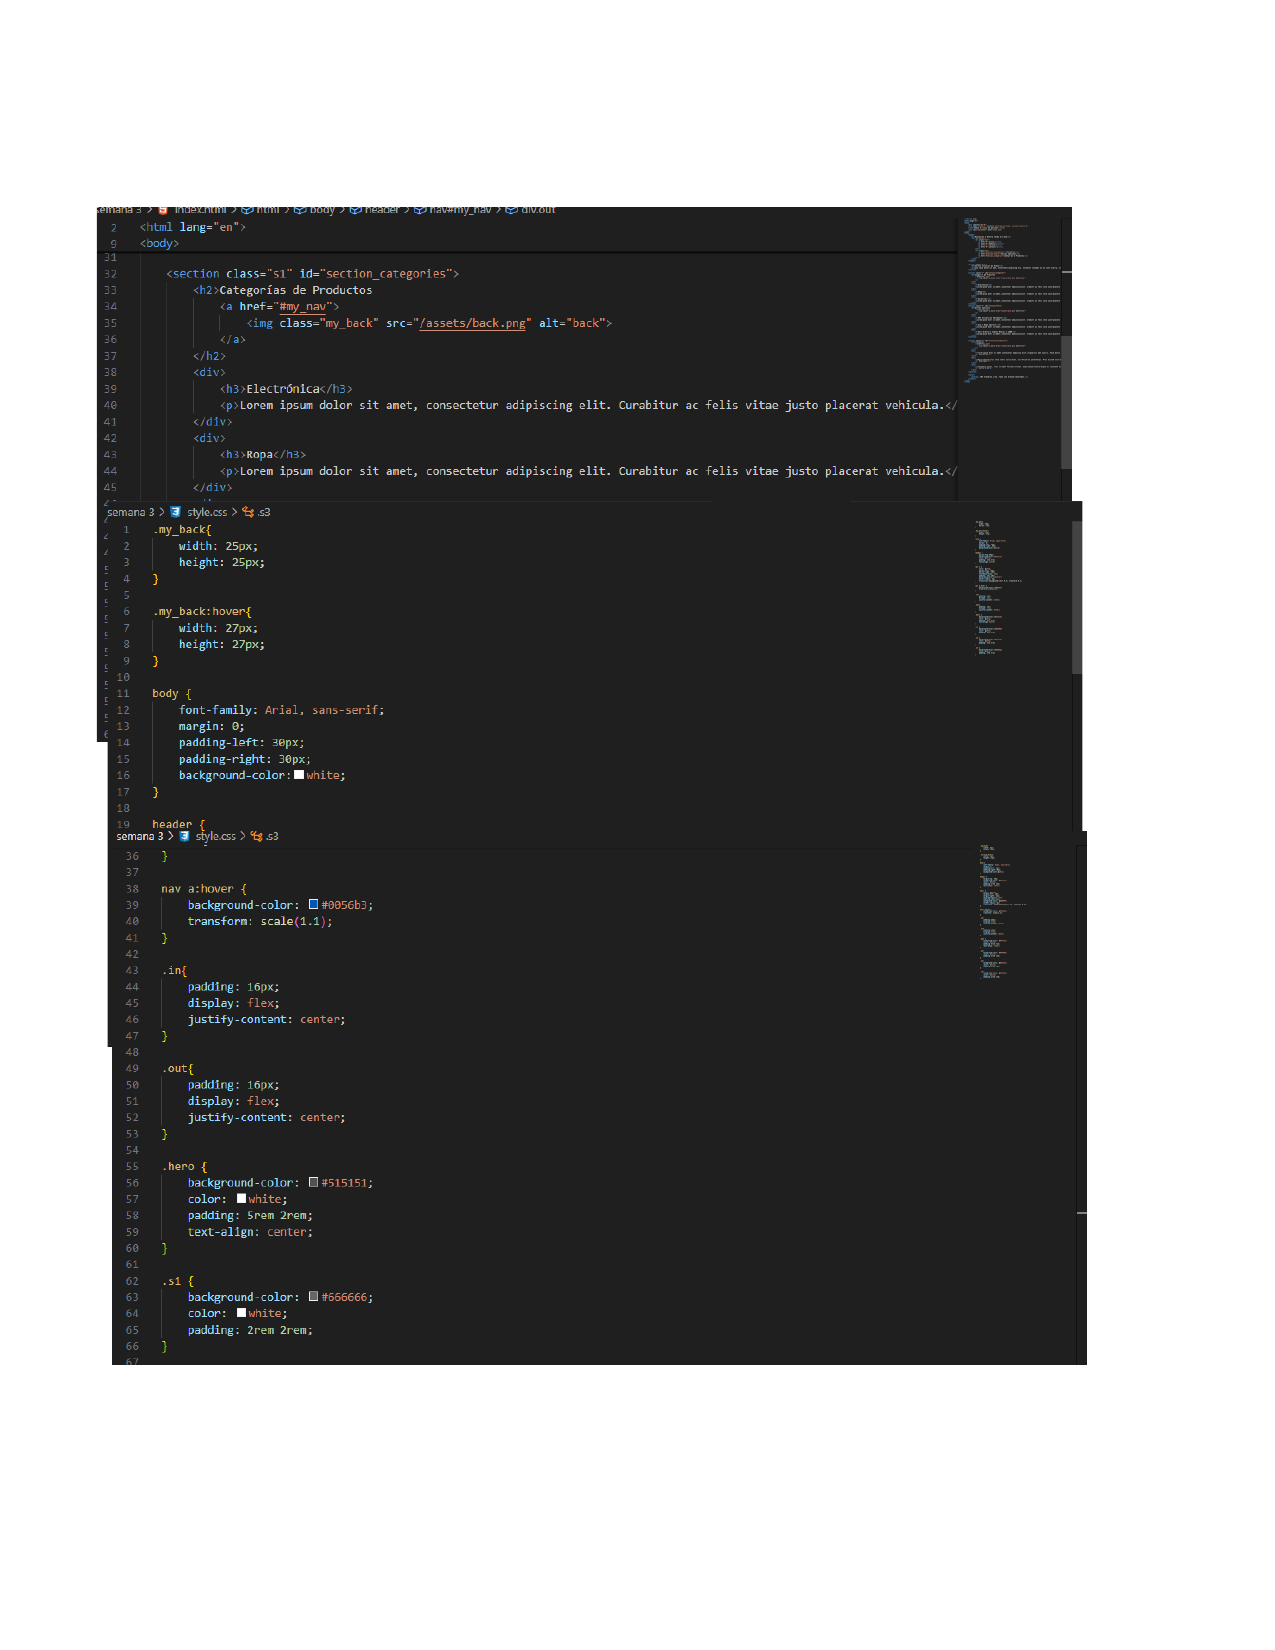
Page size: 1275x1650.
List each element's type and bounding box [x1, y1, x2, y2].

picture [96, 207, 1087, 1365]
